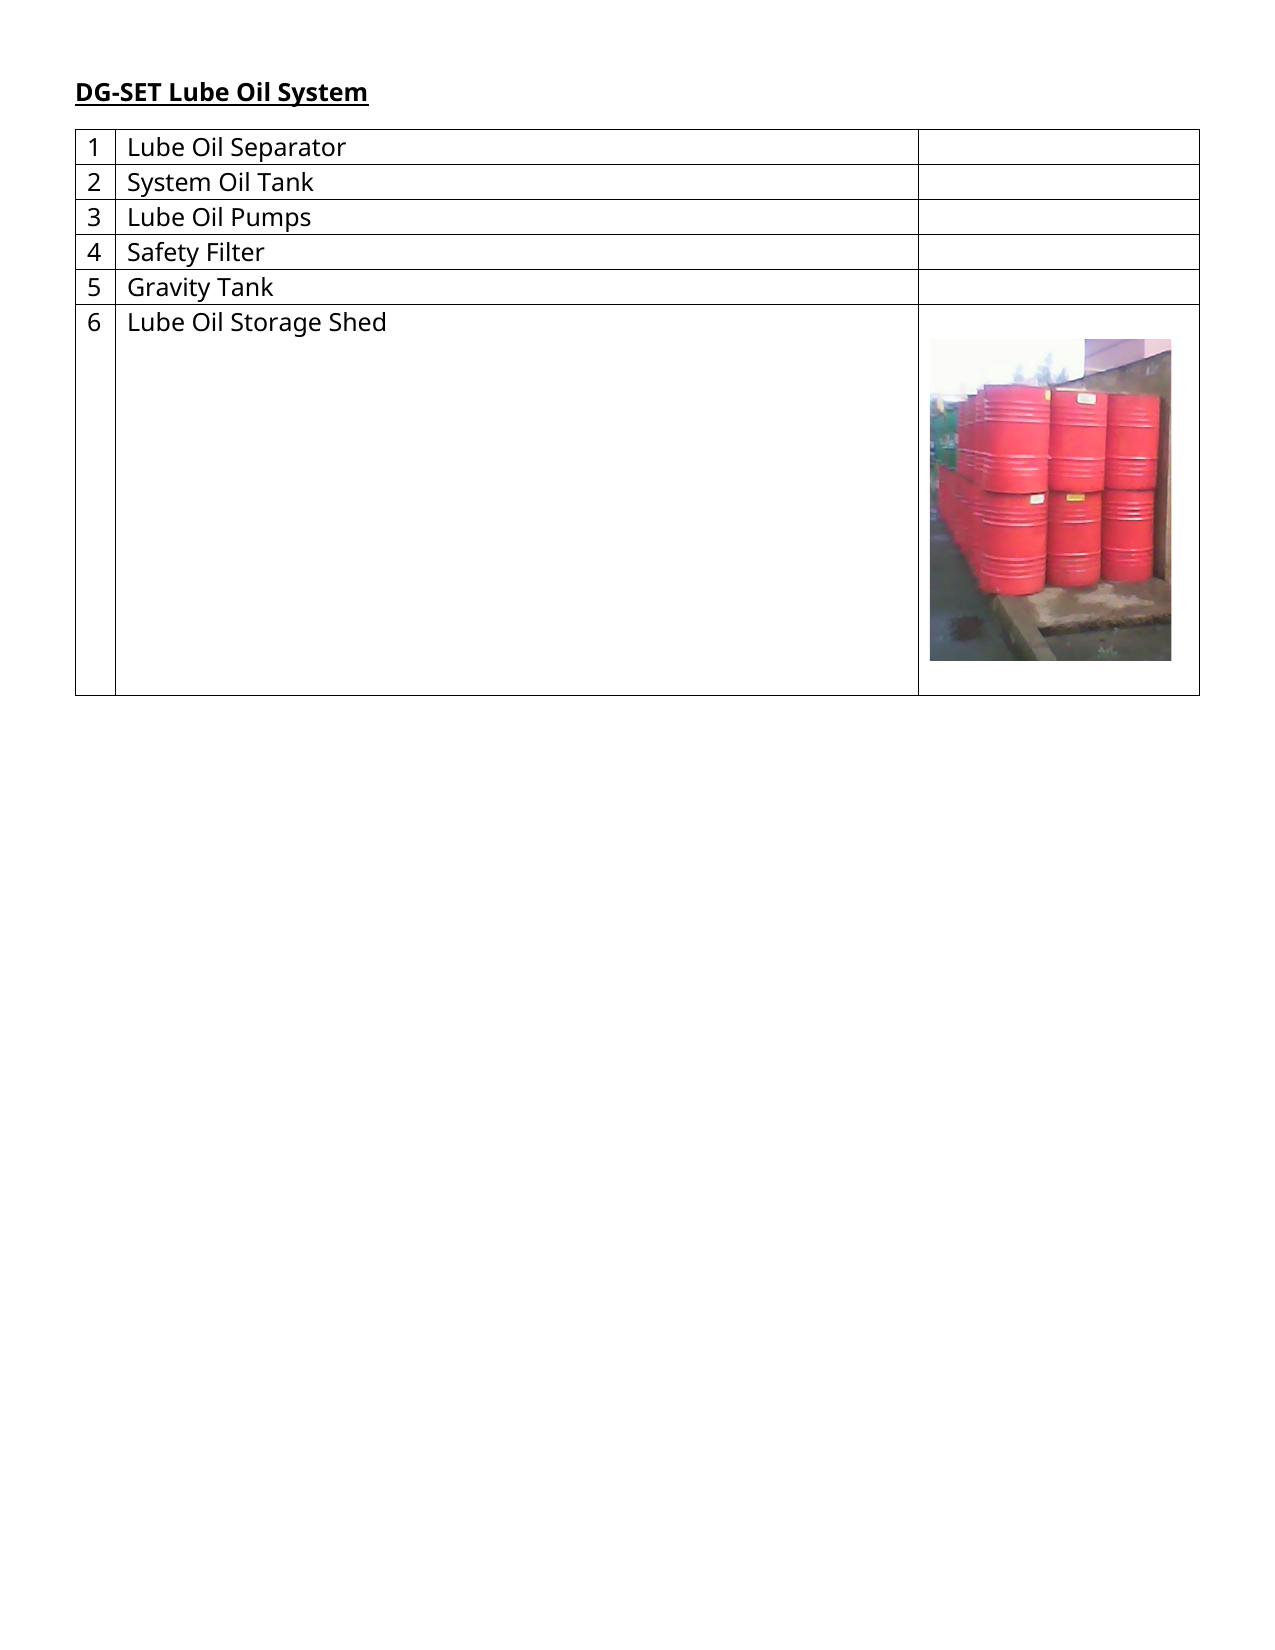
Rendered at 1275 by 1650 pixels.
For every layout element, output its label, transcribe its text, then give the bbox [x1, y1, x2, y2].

table_cell Gravity Tank [116, 270, 918, 304]
table_cell [919, 235, 1199, 269]
table_cell [919, 200, 1199, 234]
table_cell 6 [76, 305, 115, 695]
table_header 1 [76, 130, 115, 163]
table_cell Lube Oil Storage Shed [116, 305, 918, 695]
table_header Lube Oil Separator [116, 130, 918, 163]
table_cell [919, 270, 1199, 304]
table_cell 4 [76, 235, 115, 269]
table_cell 2 [76, 165, 115, 199]
table_cell [919, 305, 1199, 695]
table_cell System Oil Tank [116, 165, 918, 199]
table_cell [919, 165, 1199, 199]
table_cell Lube Oil Pumps [116, 200, 918, 234]
table_cell Safety Filter [116, 235, 918, 269]
table_cell 3 [76, 200, 115, 234]
picture [929, 339, 1172, 661]
table_cell 5 [76, 270, 115, 304]
table_header [919, 130, 1199, 163]
text DG-SET Lube Oil System [75, 75, 1200, 109]
